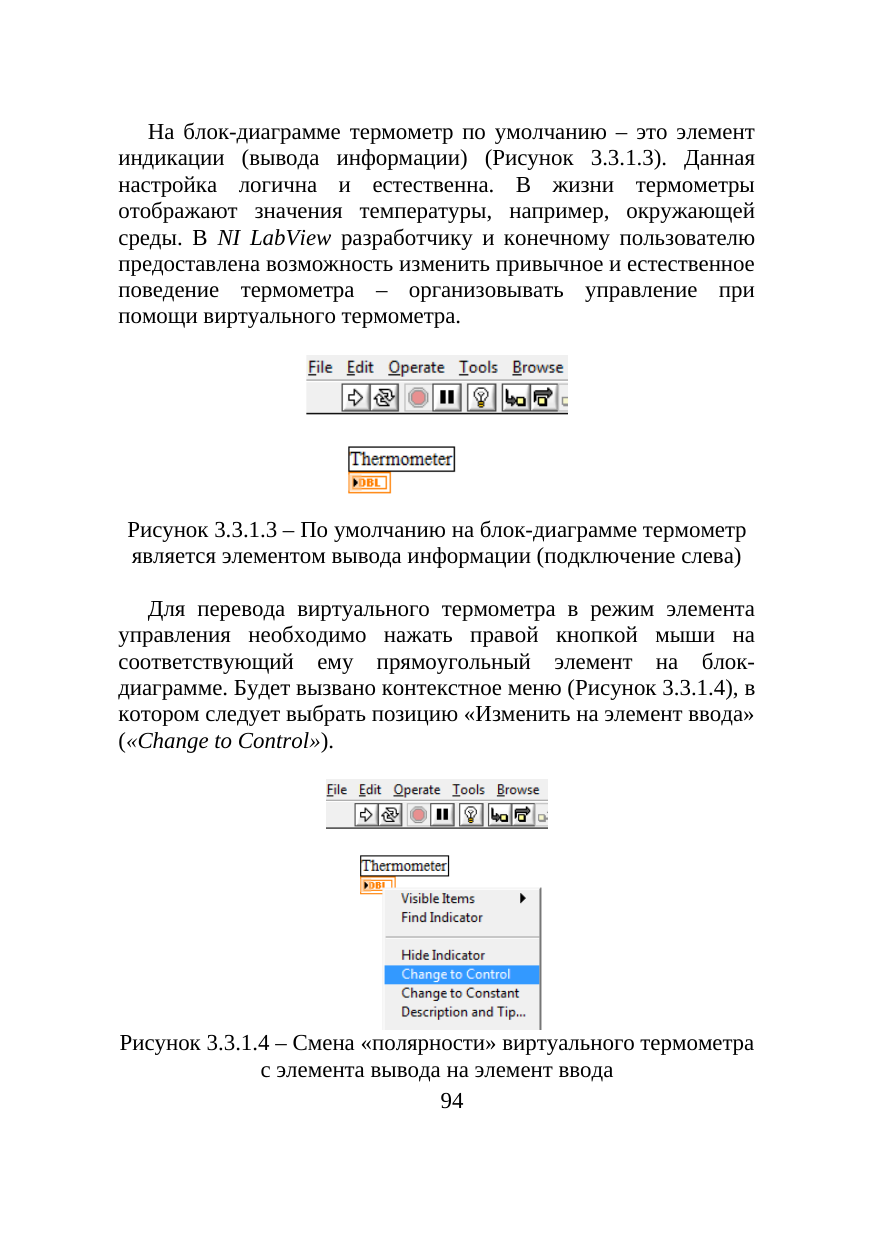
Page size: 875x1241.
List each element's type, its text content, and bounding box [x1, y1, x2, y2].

text Рисунок 3.3.1.3 – По умолчанию на блок-диаграмме термометр является элементом вывода информации (подключение слева) [118, 516, 756, 569]
text Рисунок 3.3.1.4 – Смена «полярности» виртуального термометра с элемента вывода на элемент ввода [118, 1029, 756, 1082]
picture [326, 779, 548, 1030]
text На блок-диаграмме термометр по умолчанию – это элемент индикации (вывода информации) (Рисунок 3.3.1.3). Данная настройка логична и естественна. В жизни термометры отображают значения температуры, например, окружающей среды. В NI LabView разработчику и конечному пользователю предоставлена возможность изменить привычное и естественное поведение термометра – организовывать управление при помощи виртуального термометра. [118, 118, 756, 329]
text Для перевода виртуального термометра в режим элемента управления необходимо нажать правой кнопкой мыши на соответствующий ему прямоугольный элемент на блок-диаграмме. Будет вызвано контекстное меню (Рисунок 3.3.1.4), в котором следует выбрать позицию «Изменить на элемент ввода» («Change to Control»). [118, 595, 756, 753]
picture [306, 355, 568, 517]
